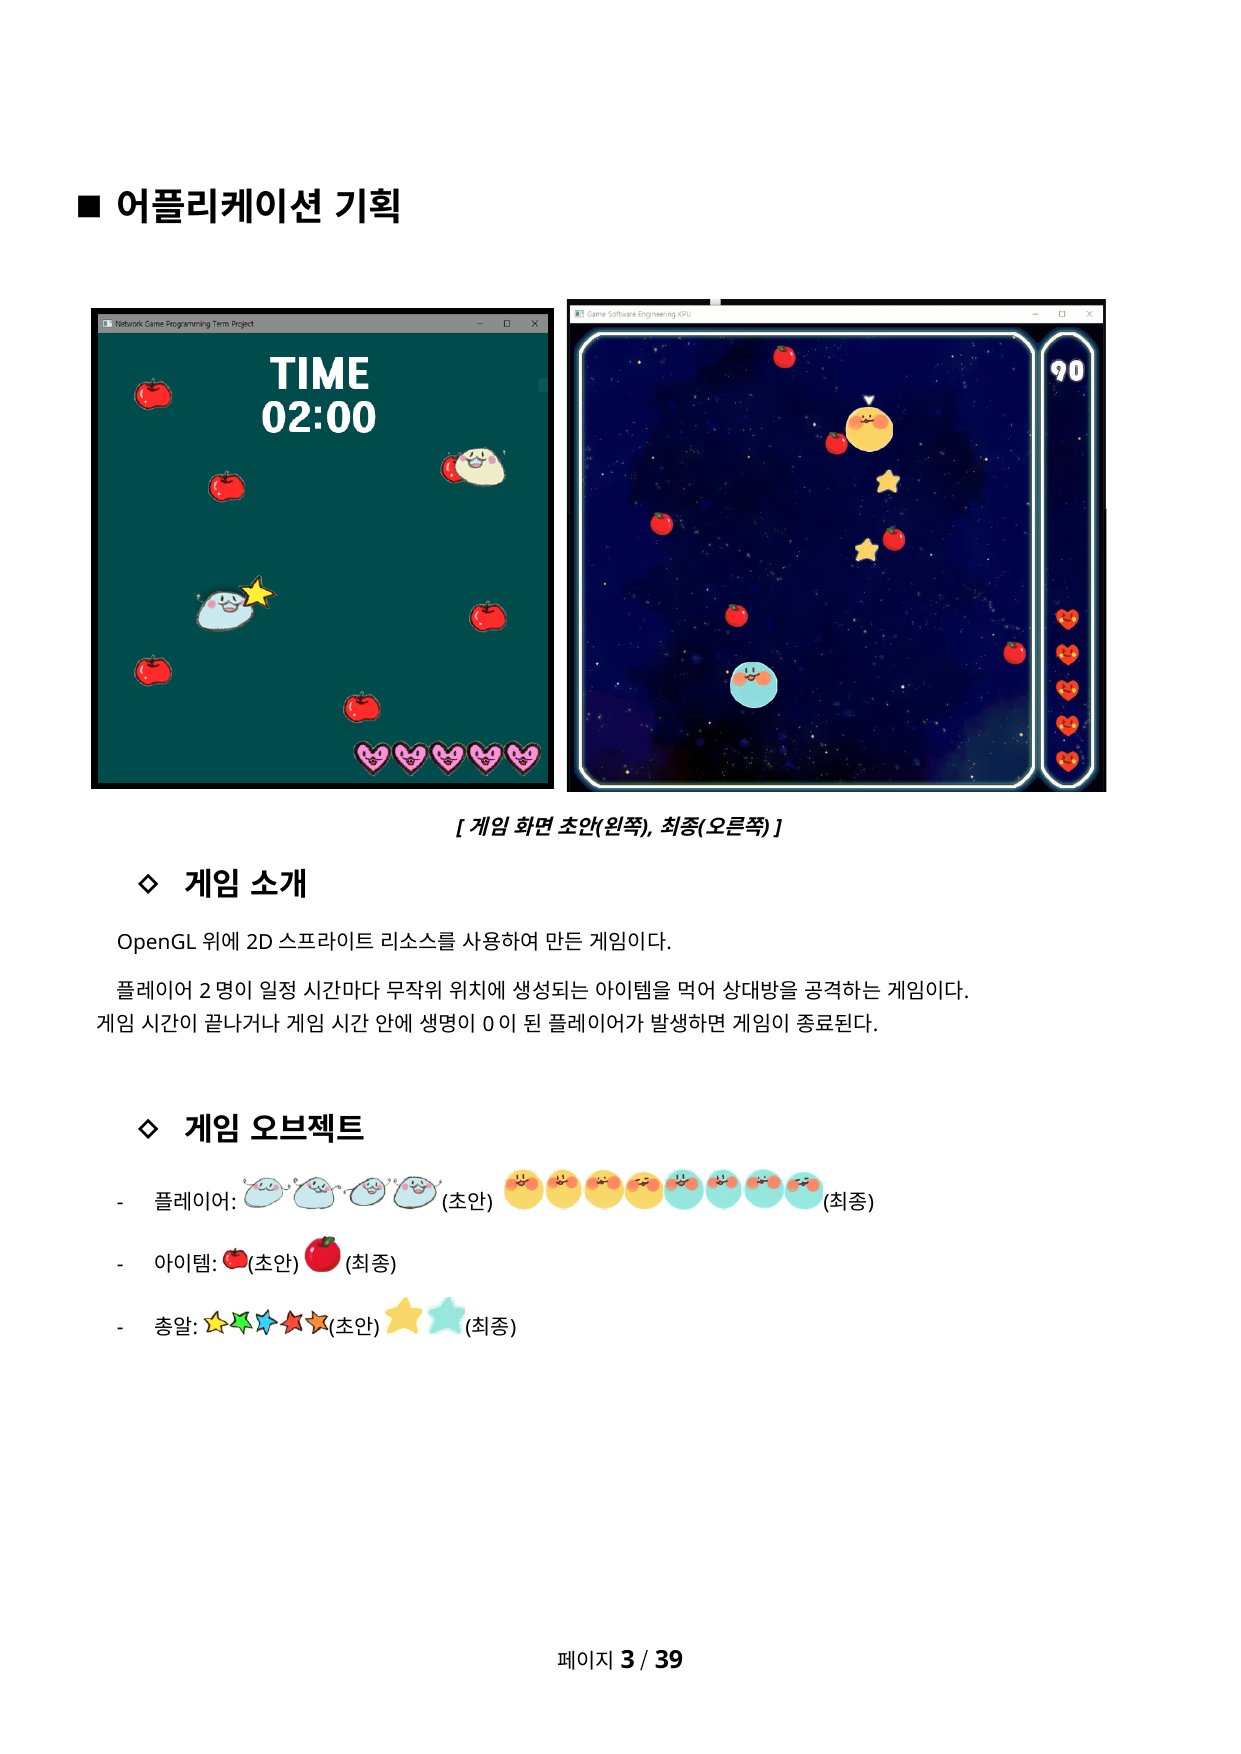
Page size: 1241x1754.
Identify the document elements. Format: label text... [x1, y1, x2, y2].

list 게임 소개 [134, 859, 1165, 905]
picture [384, 1297, 423, 1335]
text 플레이어 2명이 일정 시간마다 무작위 위치에 생성되는 아이템을 먹어 상대방을 공격하는 게임이다. 게임 시간이 끝나거나 게임 시간 안에 생명이 0이 된 플레이어가 발생하면 게임이 종료된다. [75, 974, 1165, 1037]
picture [566, 299, 1107, 792]
picture [98, 314, 548, 783]
picture [427, 1297, 466, 1335]
picture [503, 1169, 824, 1210]
picture [203, 1309, 329, 1335]
text OpenGL 위에 2D 스프라이트 리소스를 사용하여 만든 게임이다. [75, 925, 1165, 955]
picture [241, 1174, 442, 1210]
picture [222, 1246, 248, 1272]
list 게임 오브젝트 [134, 1104, 1165, 1149]
text 어플리케이션 기획 [75, 177, 1165, 231]
text [ 게임 화면 초안(왼쪽), 최종(오른쪽) ] [75, 810, 1165, 840]
picture [304, 1235, 341, 1272]
list 아이템: (초안) (최종) [117, 1235, 1165, 1278]
list 총알: (초안) (최종) [117, 1297, 1165, 1341]
